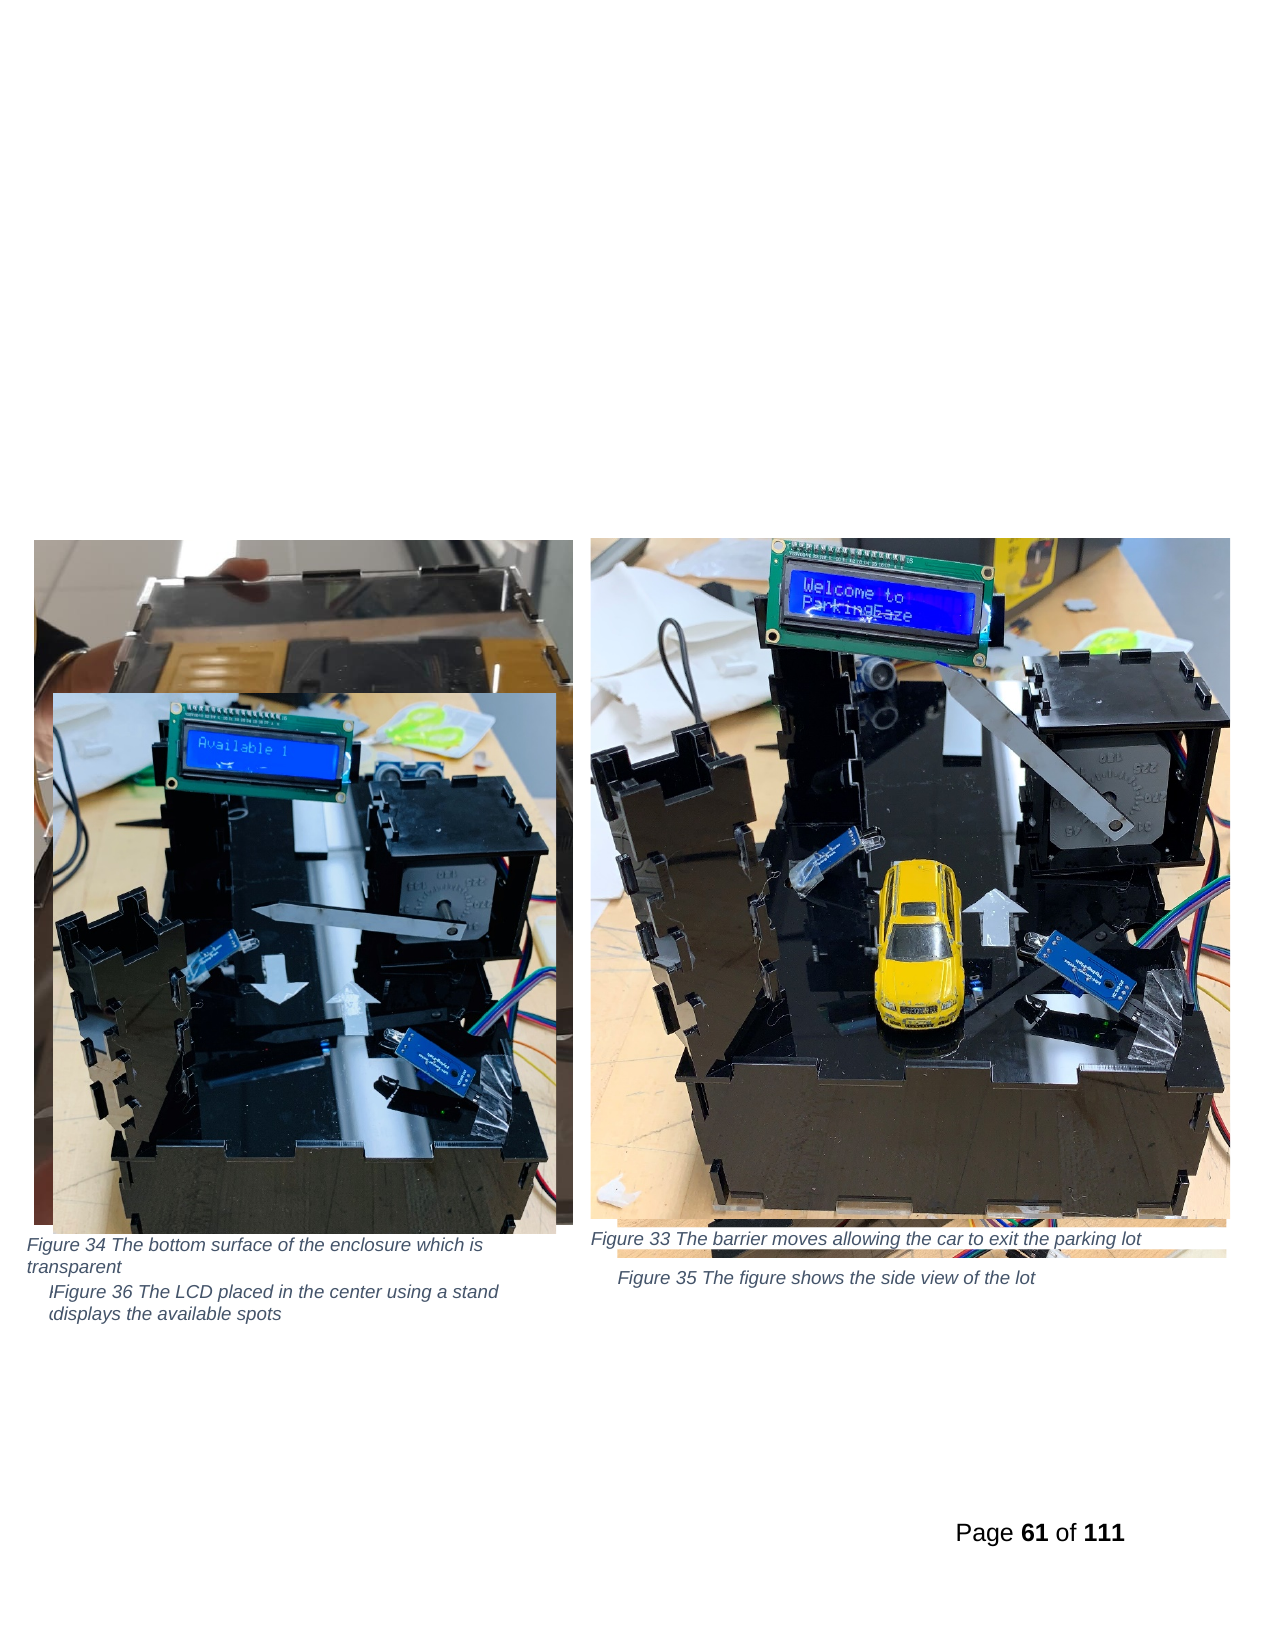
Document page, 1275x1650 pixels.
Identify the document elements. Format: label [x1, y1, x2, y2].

picture [617, 1250, 1227, 1258]
picture [34, 540, 573, 1234]
picture [590, 538, 1230, 1227]
